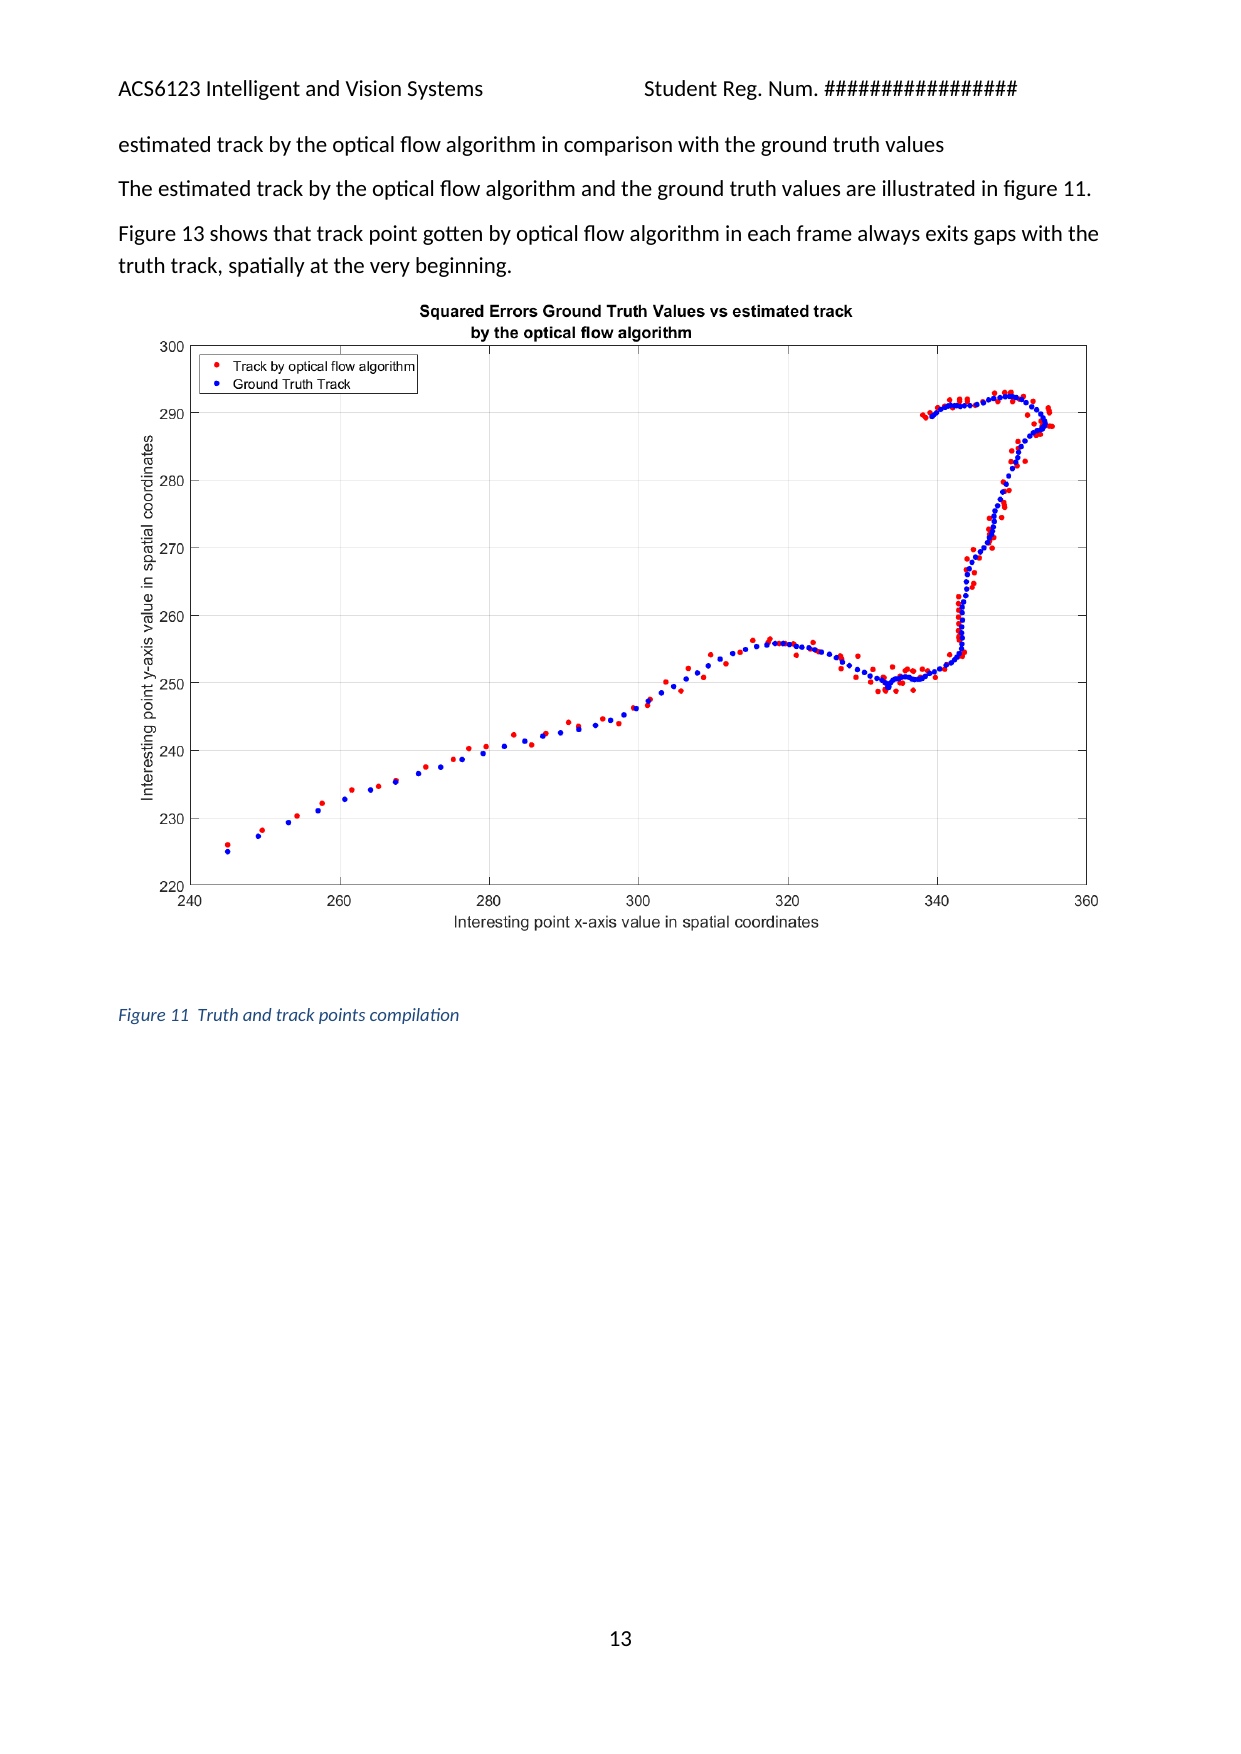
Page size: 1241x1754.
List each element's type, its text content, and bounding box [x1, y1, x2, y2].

text Figure 13 shows that track point gotten by optical flow algorithm in each frame always exits gaps with the truth track, spatially at the very beginning. [118, 219, 1122, 279]
text Figure 11 Truth and track points compilation [118, 1003, 1122, 1026]
text The estimated track by the optical flow algorithm and the ground truth values are illustrated in figure 11. [118, 174, 1122, 202]
picture [118, 295, 1122, 942]
text estimated track by the optical flow algorithm in comparison with the ground truth values [118, 130, 1122, 158]
